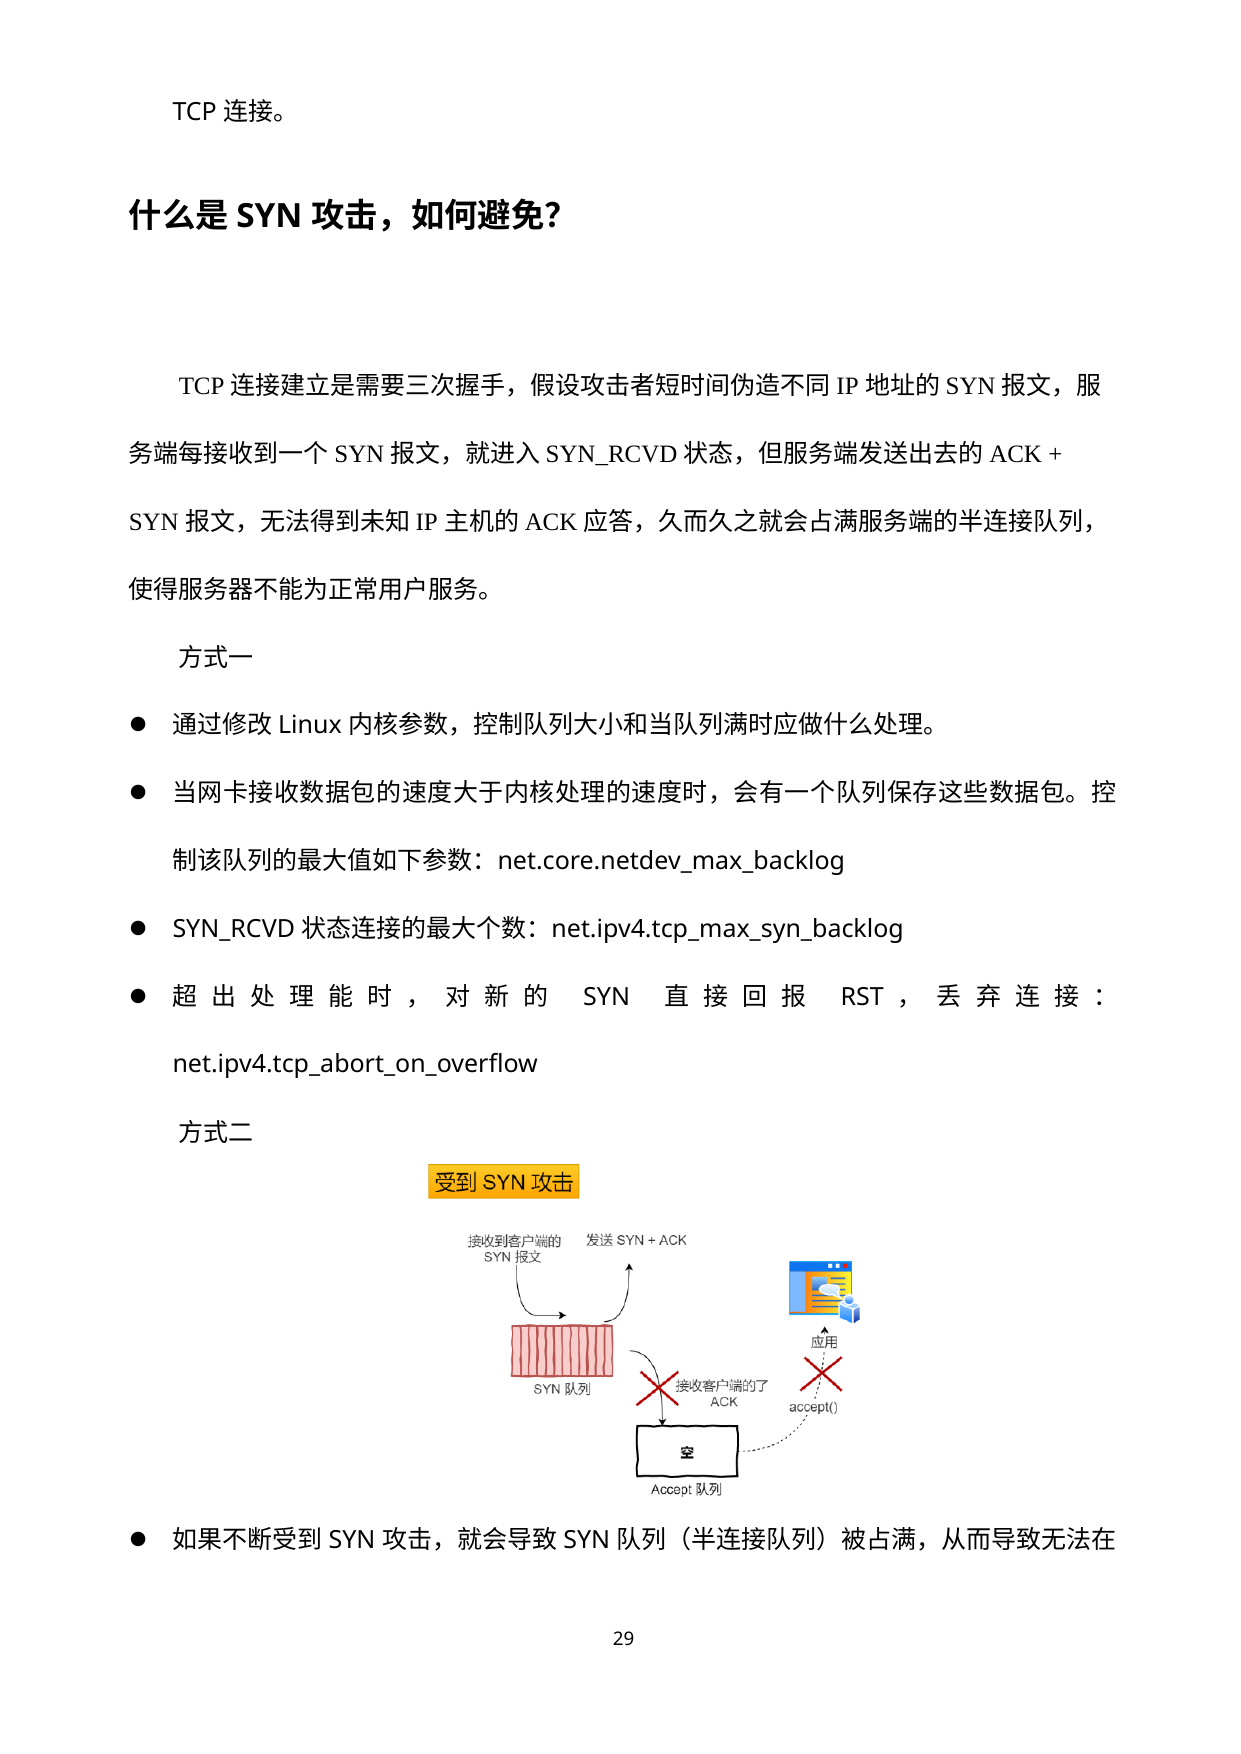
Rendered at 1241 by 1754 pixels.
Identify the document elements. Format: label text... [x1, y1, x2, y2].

list SYN_RCVD 状态连接的最大个数：net.ipv4.tcp_max_syn_backlog [128, 893, 1118, 961]
text 方式一 [128, 621, 1118, 689]
list 通过修改 Linux 内核参数，控制队列大小和当队列满时应做什么处理。 [128, 689, 1118, 757]
list 超出处理能时，对新的 SYN 直接回报 RST，丢弃连接：net.ipv4.tcp_abort_on_overflow [128, 961, 1118, 1097]
picture [428, 1164, 863, 1498]
text 方式二 [128, 1097, 1118, 1164]
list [128, 1504, 1118, 1572]
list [128, 76, 1118, 144]
subtitle 什么是 SYN 攻击，如何避免？ [128, 179, 1118, 247]
text TCP 连接建立是需要三次握手，假设攻击者短时间伪造不同 IP 地址的 SYN 报文，服务端每接收到一个 SYN 报文，就进入SYN_RCVD 状态，但服务端发送出去的 ACK + SYN 报文，无法得到未知 IP 主机的 ACK 应答，久而久之就会占满服务端的半连接队列，使得服务器不能为正常用户服务。 [128, 349, 1118, 621]
list 当网卡接收数据包的速度大于内核处理的速度时，会有一个队列保存这些数据包。控制该队列的最大值如下参数：net.core.netdev_max_backlog [128, 757, 1118, 893]
